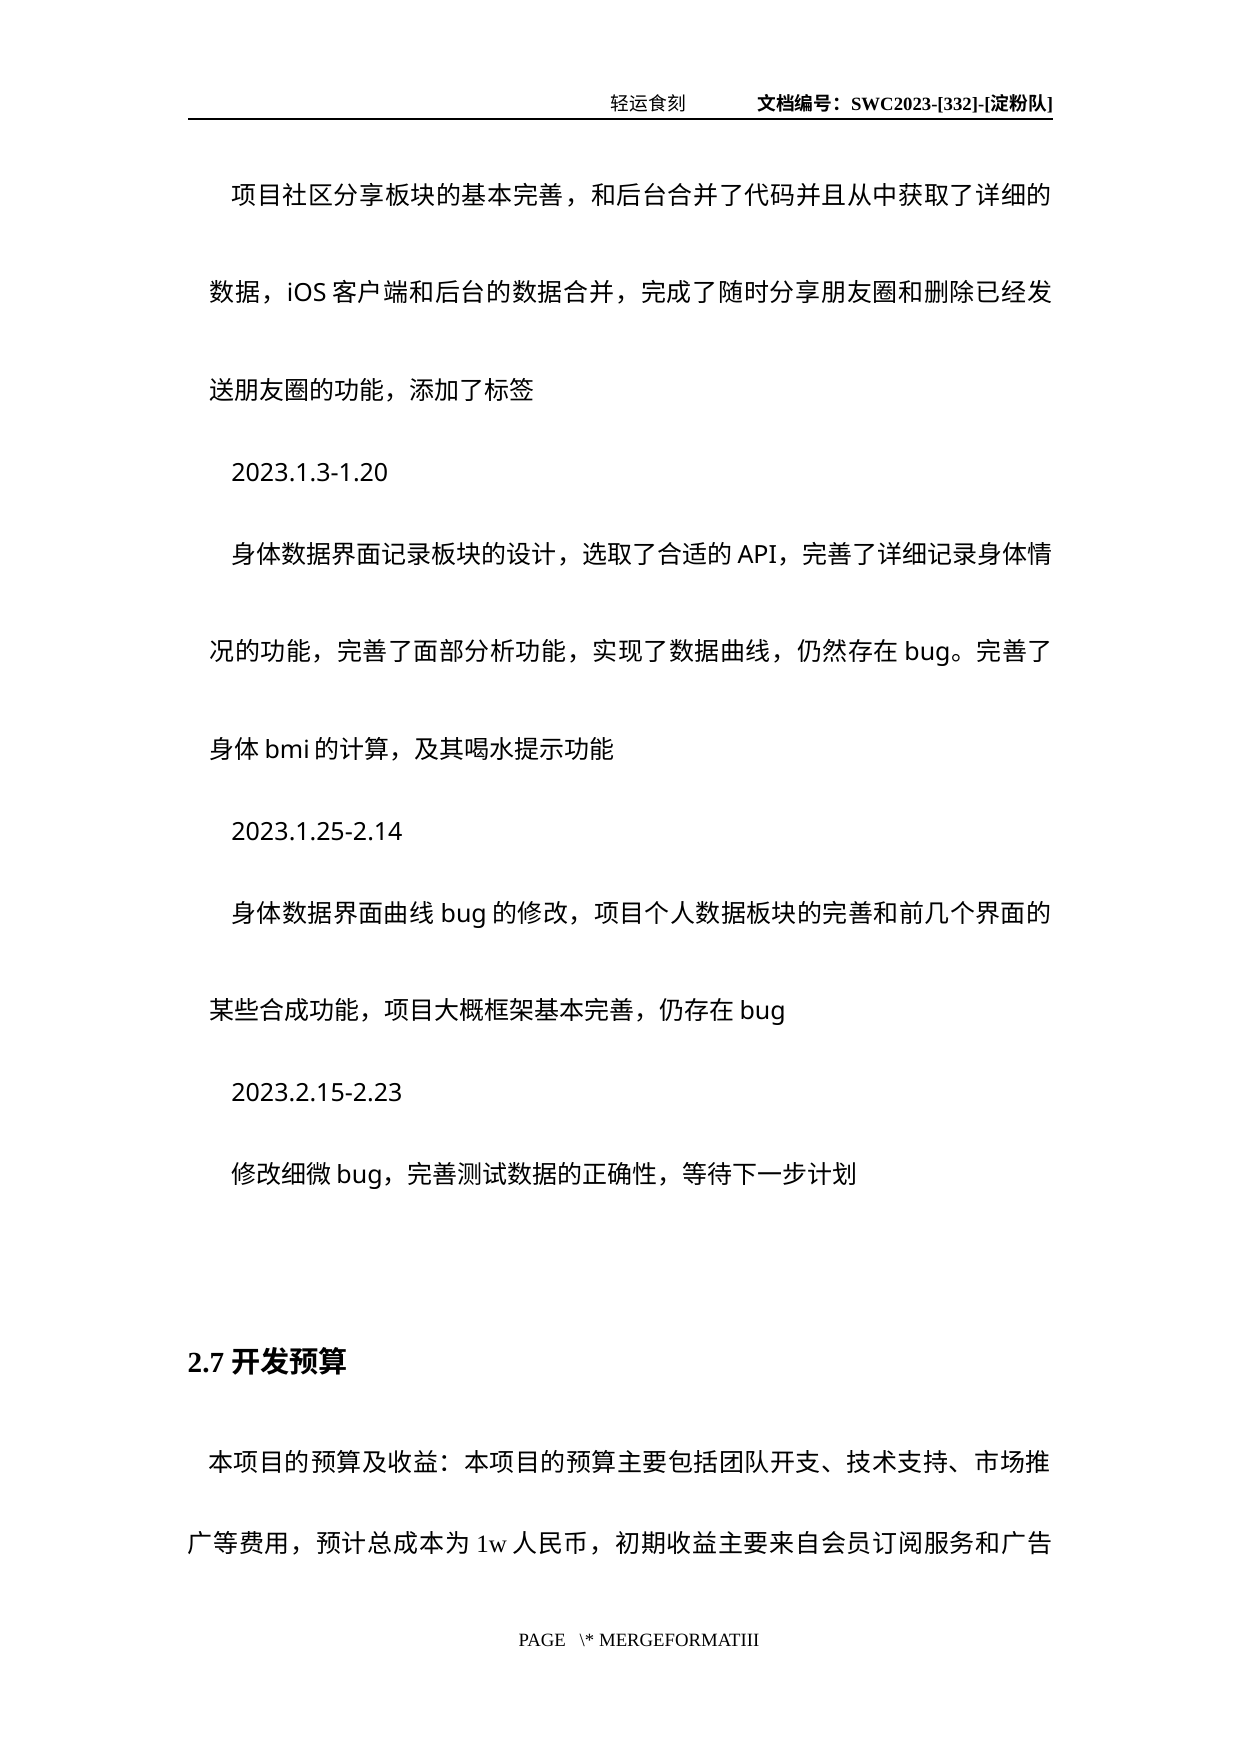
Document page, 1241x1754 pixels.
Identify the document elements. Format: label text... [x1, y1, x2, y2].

list 2023.1.25-2.14 [209, 798, 1053, 863]
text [187, 1428, 1053, 1574]
list 身体数据界面曲线bug的修改，项目个人数据板块的完善和前几个界面的某些合成功能，项目大概框架基本完善，仍存在bug [209, 880, 1053, 1042]
list 2023.1.3-1.20 [209, 439, 1053, 504]
list 2023.2.15-2.23 [209, 1059, 1053, 1124]
list 项目社区分享板块的基本完善，和后台合并了代码并且从中获取了详细的数据，iOS客户端和后台的数据合并，完成了随时分享朋友圈和删除已经发送朋友圈的功能，添加了标签 [209, 162, 1053, 422]
subtitle 开发预算 [187, 1328, 1053, 1393]
list 身体数据界面记录板块的设计，选取了合适的API，完善了详细记录身体情况的功能，完善了面部分析功能，实现了数据曲线，仍然存在bug。完善了身体bmi的计算，及其喝水提示功能 [209, 521, 1053, 781]
list 修改细微bug，完善测试数据的正确性，等待下一步计划 [209, 1141, 1053, 1206]
